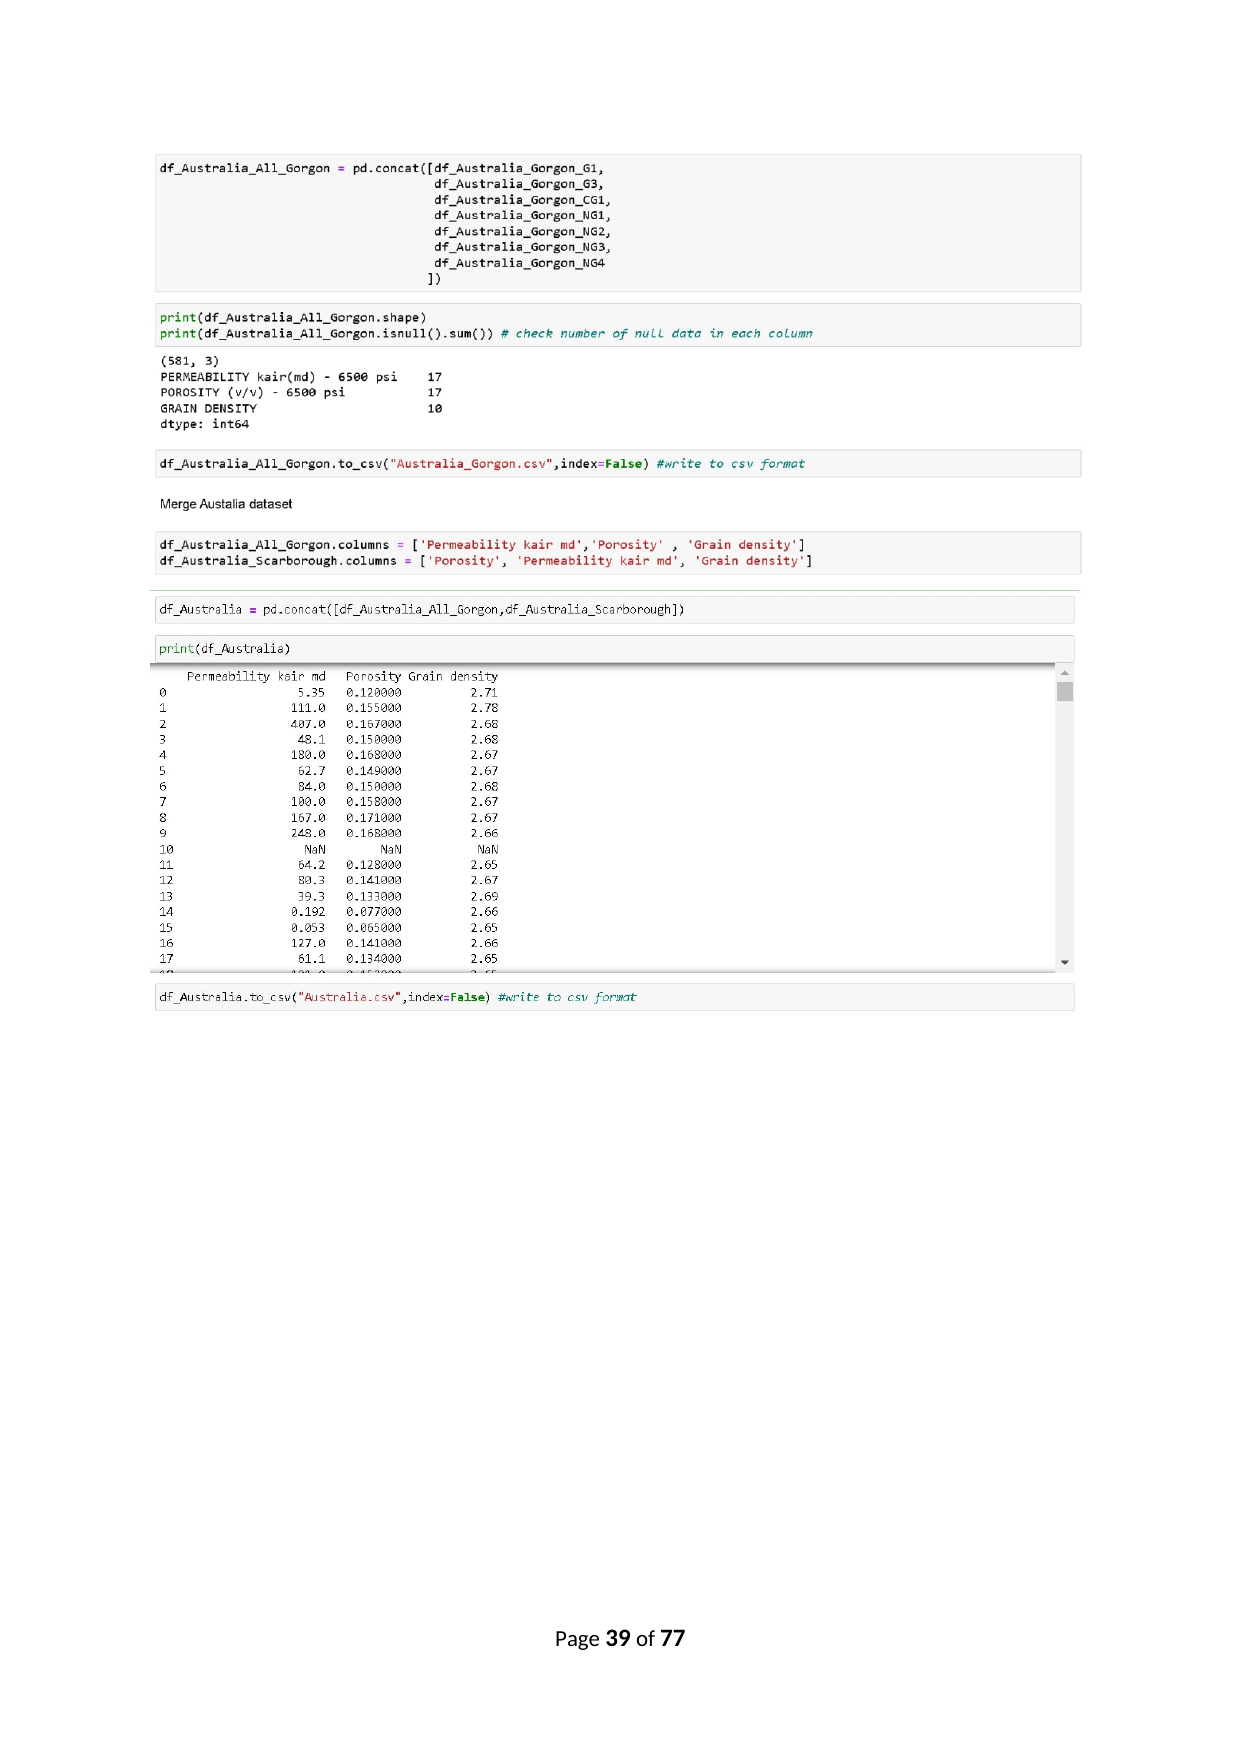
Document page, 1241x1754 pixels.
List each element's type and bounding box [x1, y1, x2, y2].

picture [150, 590, 1091, 1027]
picture [150, 150, 1091, 583]
